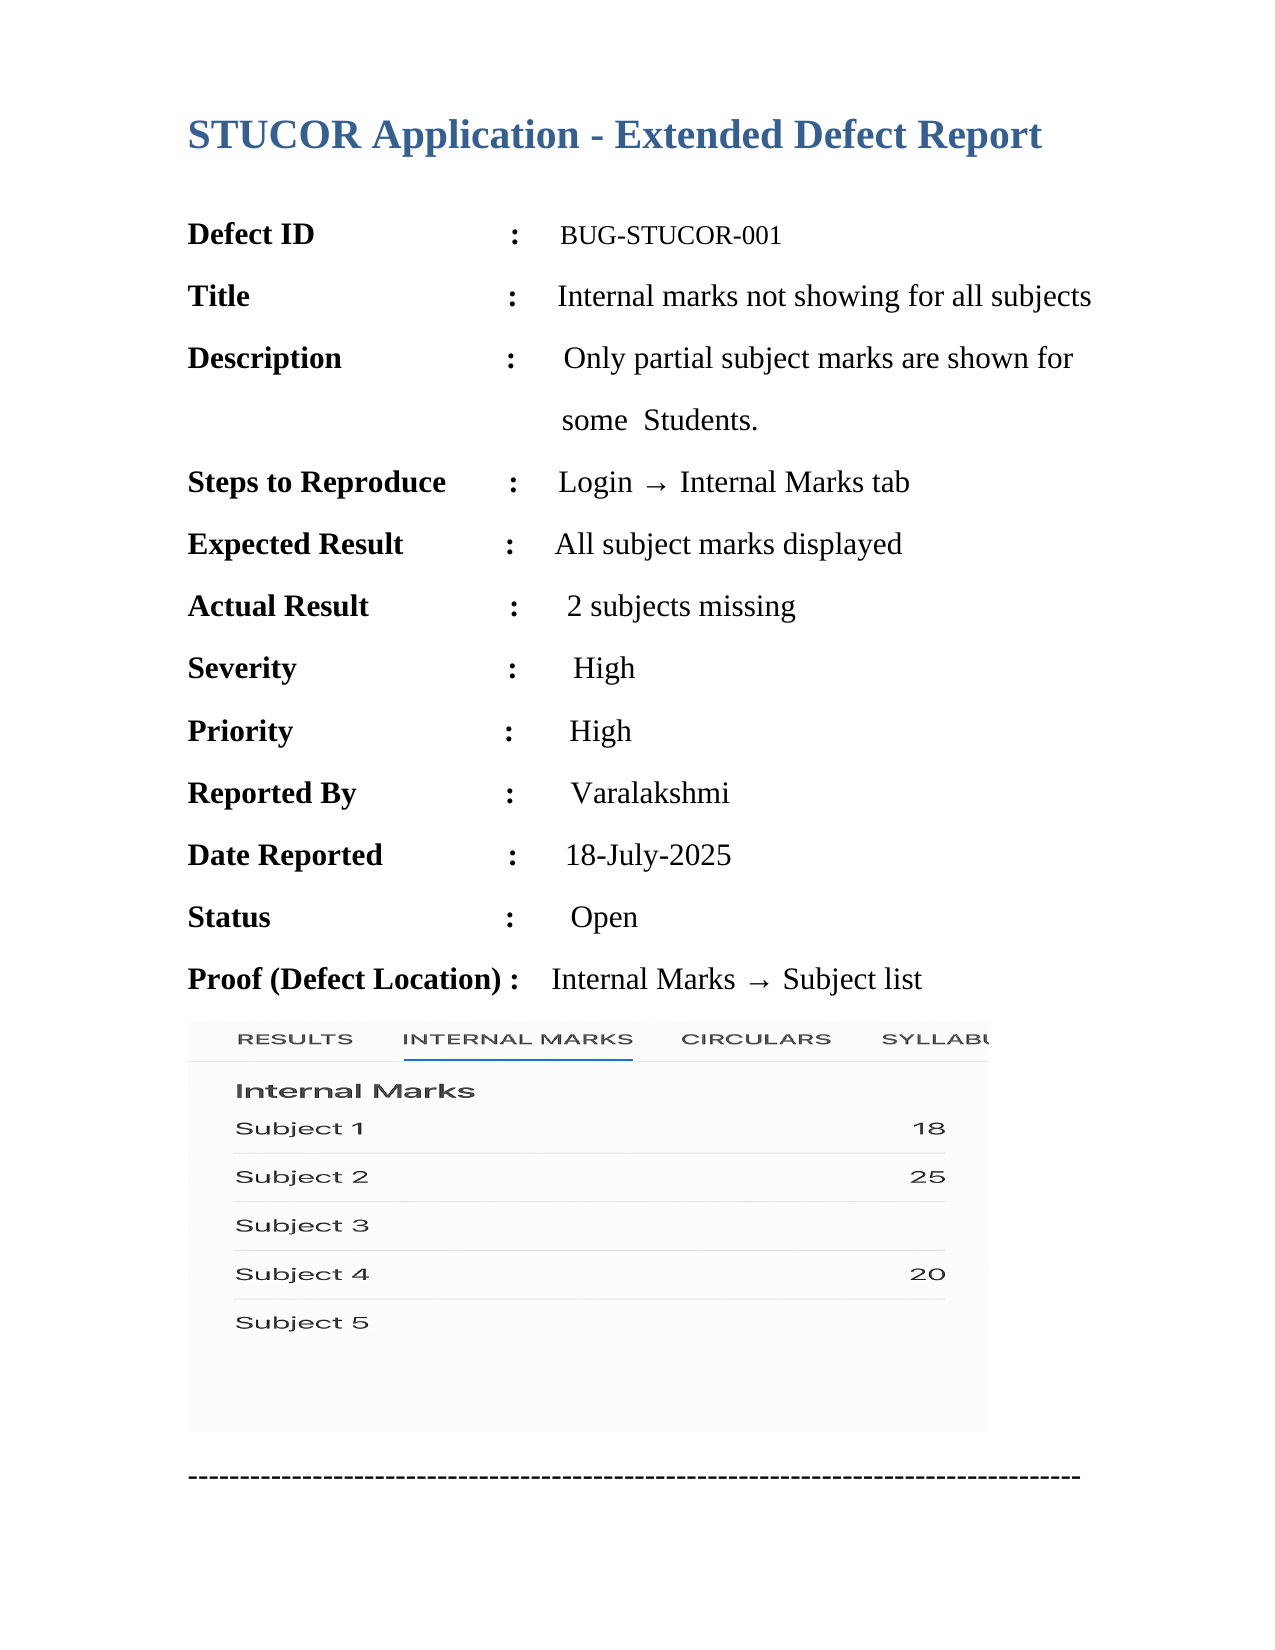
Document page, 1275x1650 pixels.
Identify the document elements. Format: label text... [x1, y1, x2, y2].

text Status : Open [187, 898, 1087, 934]
text Date Reported : 18-July-2025 [187, 836, 1087, 872]
text Defect ID : BUG-STUCOR-001 [187, 215, 1087, 251]
text Steps to Reproduce : Login → Internal Marks tab [187, 463, 1087, 499]
text Title : Internal marks not showing for all subjects [187, 277, 1147, 313]
text Expected Result : All subject marks displayed [187, 526, 1087, 562]
text Priority : High [187, 712, 1087, 748]
text Reported By : Varalakshmi [187, 774, 1087, 810]
text Actual Result : 2 subjects missing [187, 588, 1087, 624]
text some Students. [187, 401, 1087, 437]
text Description : Only partial subject marks are shown for [187, 339, 1087, 375]
text -------------------------------------------------------------------------------------- [187, 1457, 1087, 1492]
picture [187, 1022, 990, 1432]
text Proof (Defect Location) : Internal Marks → Subject list [187, 960, 1087, 996]
subtitle STUCOR Application - Extended Defect Report [187, 109, 1087, 157]
text Severity : High [187, 650, 1087, 686]
